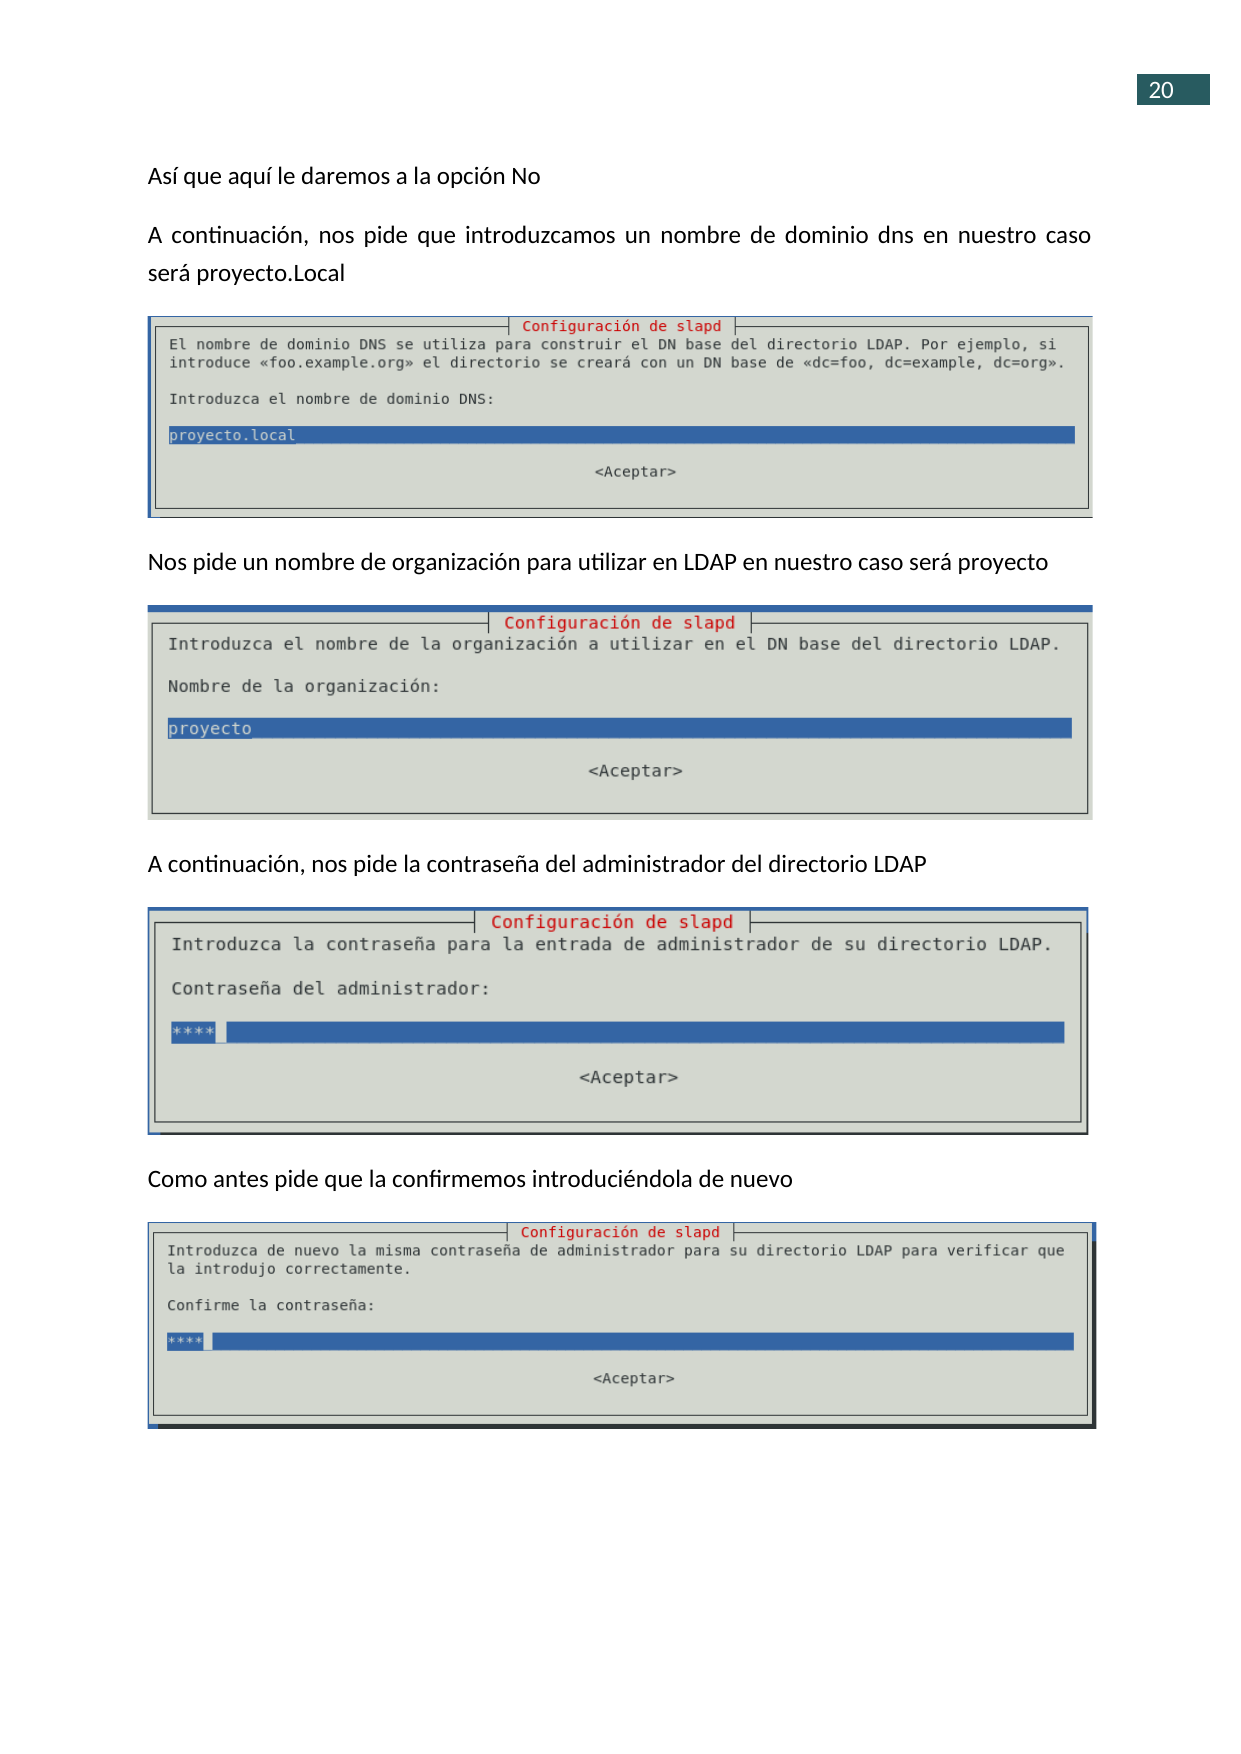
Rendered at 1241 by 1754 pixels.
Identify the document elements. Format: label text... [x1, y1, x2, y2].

picture [147, 316, 1093, 518]
text A continuación, nos pide que introduzcamos un nombre de dominio dns en nuestro caso será proyecto.Local [148, 219, 1092, 288]
text A continuación, nos pide la contraseña del administrador del directorio LDAP [148, 848, 1092, 879]
picture [147, 1222, 1097, 1429]
text Como antes pide que la confirmemos introduciéndola de nuevo [148, 1163, 1092, 1193]
text Así que aquí le daremos a la opción No [148, 161, 1092, 191]
text Nos pide un nombre de organización para utilizar en LDAP en nuestro caso será proyecto [148, 546, 1092, 577]
picture [147, 907, 1089, 1135]
picture [147, 605, 1093, 820]
